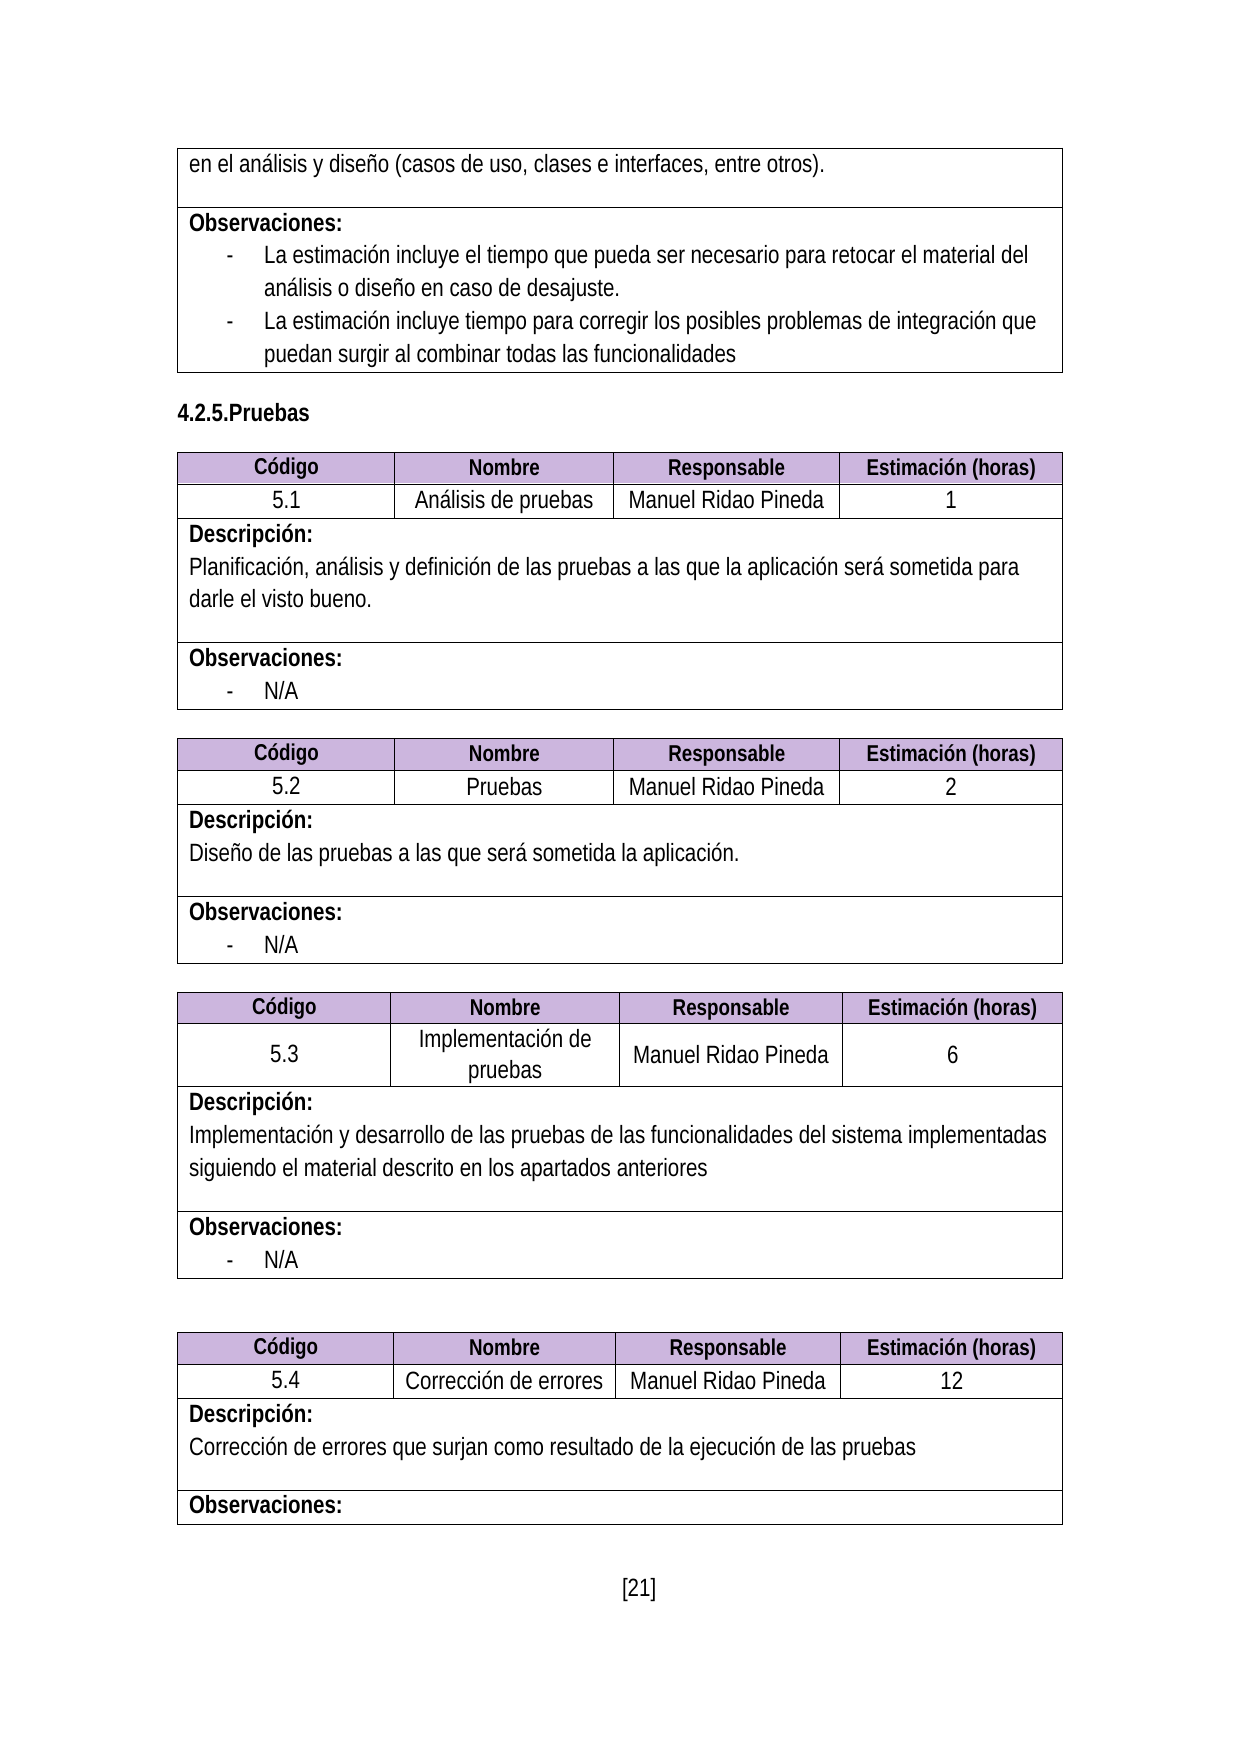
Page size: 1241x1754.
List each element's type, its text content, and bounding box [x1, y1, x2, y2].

table_header Estimación (horas) [840, 453, 1062, 483]
table_cell Observaciones: N/A [178, 1491, 1062, 1523]
table_header Nombre [395, 739, 613, 770]
table_header Estimación (horas) [843, 993, 1062, 1023]
table_cell Pruebas [395, 771, 613, 804]
table_cell Observaciones: La estimación incluye el tiempo que pueda ser necesario para retocar el material del análisis o diseño en caso de desajuste. La estimación incluye tiempo para corregir los posibles problemas de integración que puedan surgir al combinar todas las funcionalidades [178, 208, 1062, 372]
table_cell Observaciones: N/A [178, 1212, 1062, 1278]
table_header Estimación (horas) [841, 1333, 1062, 1364]
table_cell 12 [841, 1365, 1062, 1398]
table_cell Manuel Ridao Pineda [614, 771, 839, 804]
table_cell Análisis de pruebas [395, 485, 613, 517]
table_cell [178, 149, 1062, 207]
table_cell Descripción: Corrección de errores que surjan como resultado de la ejecución de las pruebas [178, 1399, 1062, 1489]
table_cell 2 [840, 771, 1062, 804]
table_cell Manuel Ridao Pineda [620, 1024, 842, 1086]
table_header Responsable [620, 993, 842, 1023]
table_header Código [178, 993, 390, 1023]
table_header Código [178, 1333, 393, 1364]
table_cell 1 [840, 485, 1062, 517]
table_header Nombre [395, 453, 613, 483]
table_header Estimación (horas) [840, 739, 1062, 770]
table_cell 5.1 [178, 485, 394, 517]
table_cell Descripción: Implementación y desarrollo de las pruebas de las funcionalidades del sistema implementadas siguiendo el material descrito en los apartados anteriores [178, 1087, 1062, 1211]
table_cell Descripción: Diseño de las pruebas a las que será sometida la aplicación. [178, 805, 1062, 896]
table_cell Manuel Ridao Pineda [614, 485, 839, 517]
table_header Código [178, 739, 394, 770]
table_cell 5.3 [178, 1024, 390, 1086]
table_header Nombre [394, 1333, 615, 1364]
table_cell 5.2 [178, 771, 394, 804]
table_cell Observaciones: N/A [178, 897, 1062, 963]
table_header Nombre [391, 993, 619, 1023]
table_header Responsable [614, 453, 839, 483]
table_cell 6 [843, 1024, 1062, 1086]
table_cell Descripción: Planificación, análisis y definición de las pruebas a las que la aplicación será sometida para darle el visto bueno. [178, 519, 1062, 642]
table_cell Corrección de errores [394, 1365, 615, 1398]
subtitle Pruebas [177, 398, 1063, 427]
table_header Responsable [614, 739, 839, 770]
table_header Responsable [616, 1333, 840, 1364]
table_cell Implementación de pruebas [391, 1024, 619, 1086]
table_cell 5.4 [178, 1365, 393, 1398]
table_header Código [178, 453, 394, 483]
table_cell Manuel Ridao Pineda [616, 1365, 840, 1398]
table_cell Observaciones: N/A [178, 643, 1062, 709]
